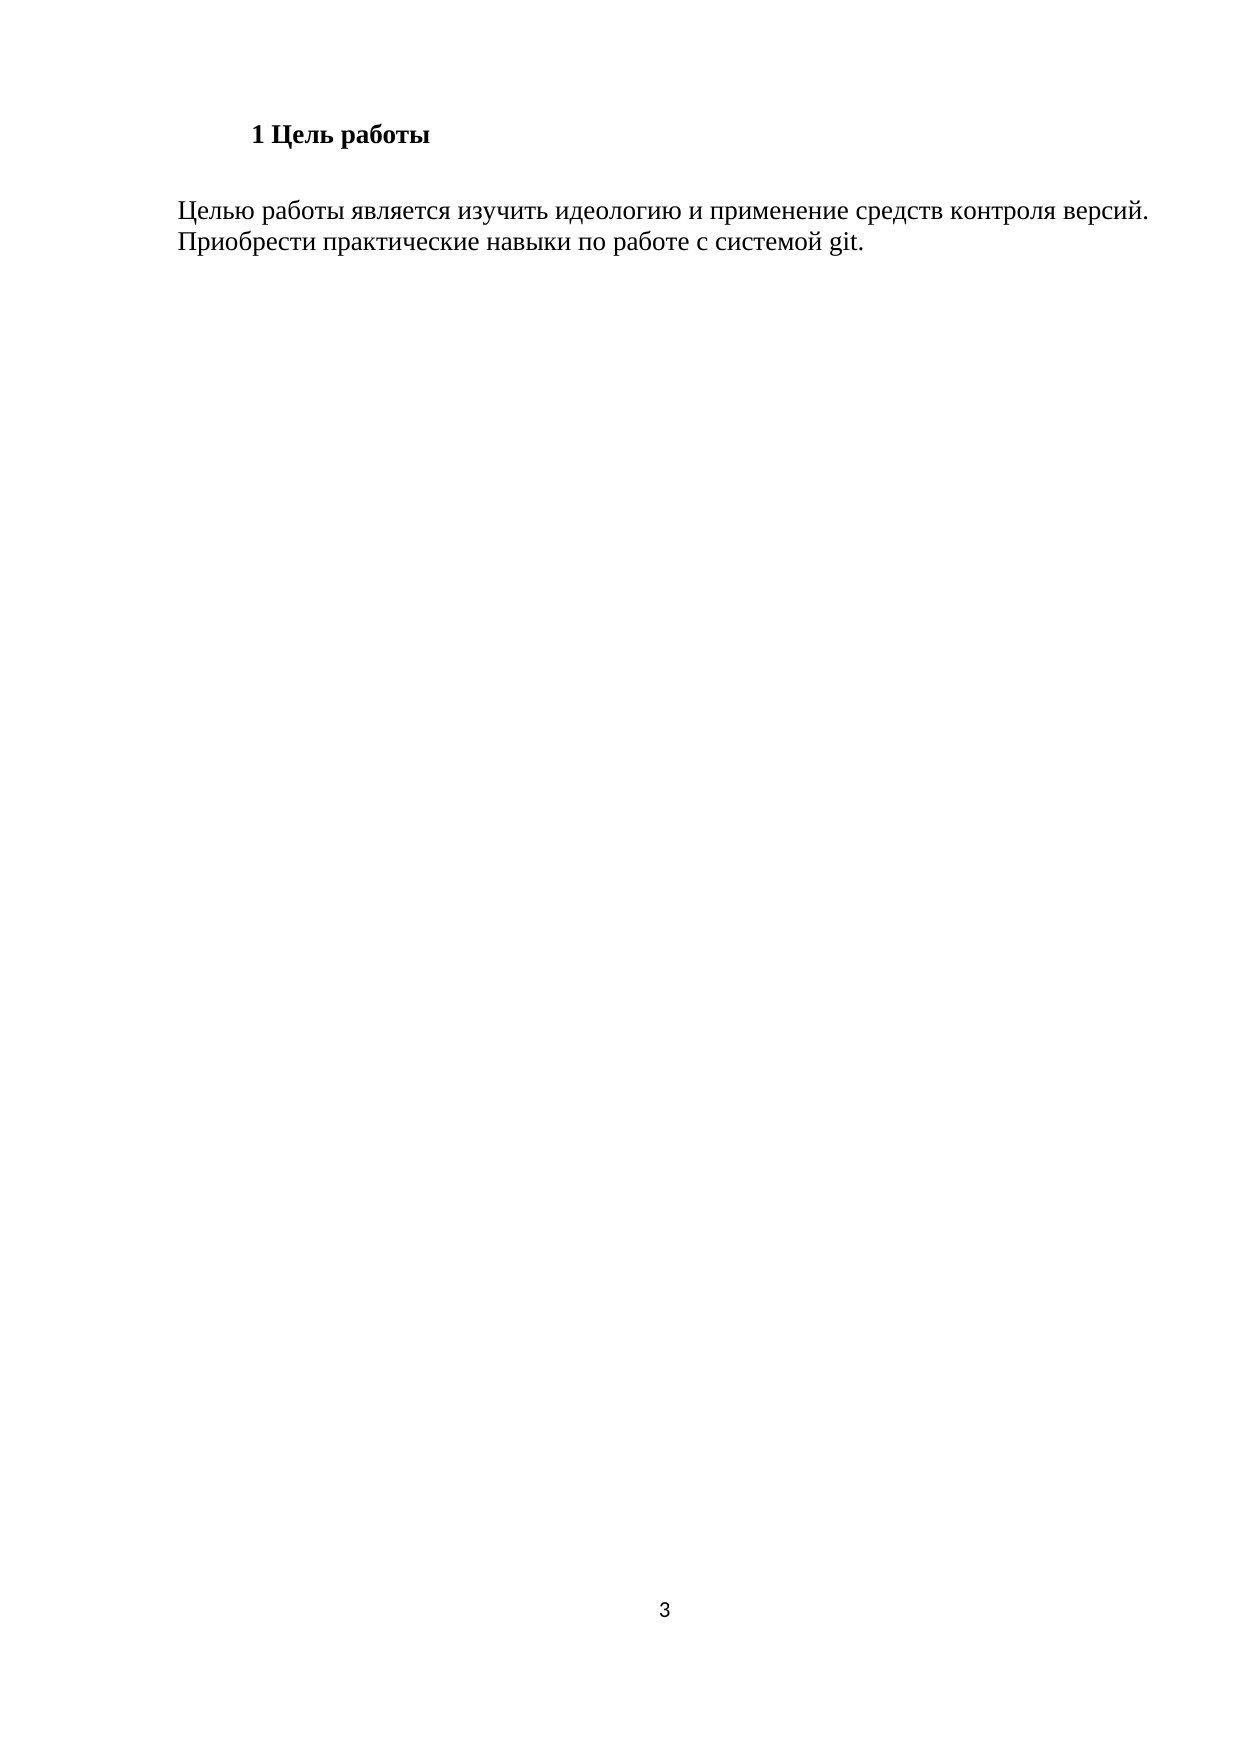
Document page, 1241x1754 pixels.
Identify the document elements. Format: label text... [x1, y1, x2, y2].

text Целью работы является изучить идеологию и применение средств контроля версий. Приобрести практические навыки по работе с системой git. [177, 194, 1152, 256]
subtitle 1 Цель работы [251, 118, 1152, 149]
